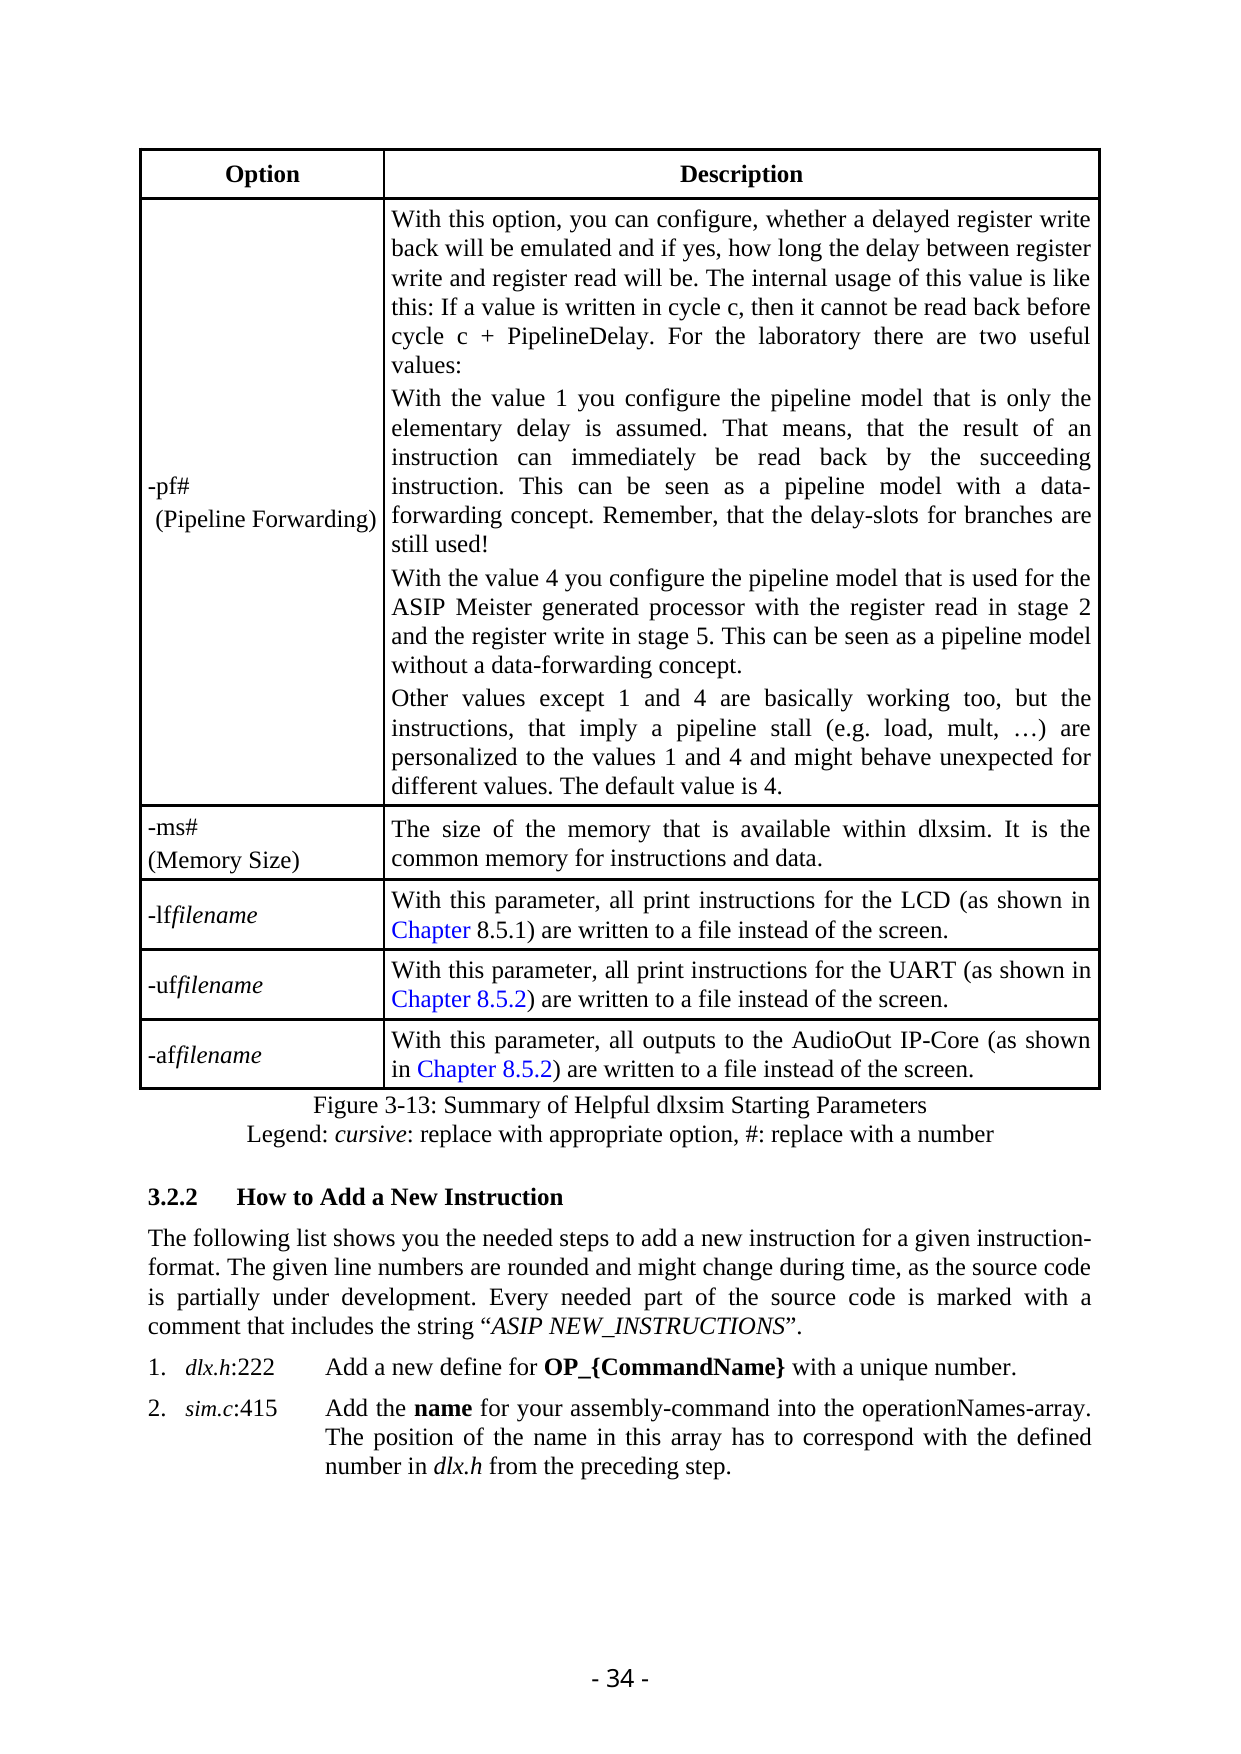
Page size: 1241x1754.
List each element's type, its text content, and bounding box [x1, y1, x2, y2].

table_cell With this option, you can configure, whether a delayed register write back will be emulated and if yes, how long the delay between register write and register read will be. The internal usage of this value is like this: If a value is written in cycle c, then it cannot be read back before cycle c + PipelineDelay. For the laboratory there are two useful values: With the value 1 you configure the pipeline model that is only the elementary delay is assumed. That means, that the result of an instruction can immediately be read back by the succeeding instruction. This can be seen as a pipeline model with a data-forwarding concept. Remember, that the delay-slots for branches are still used! With the value 4 you configure the pipeline model that is used for the ASIP Meister generated processor with the register read in stage 2 and the register write in stage 5. This can be seen as a pipeline model without a data-forwarding concept. Other values except 1 and 4 are basically working too, but the instructions, that imply a pipeline stall (e.g. load, mult, …) are personalized to the values 1 and 4 and might behave unexpected for different values. The default value is 4. [385, 200, 1098, 804]
table_cell -ms# (Memory Size) [142, 807, 383, 878]
table_cell The size of the memory that is available within dlxsim. It is the common memory for instructions and data. [385, 807, 1098, 878]
table_cell -pf# (Pipeline Forwarding) [142, 200, 383, 804]
table_cell With this parameter, all outputs to the AudioOut IP-Core (as shown in Chapter ‎8.5.2) are written to a file instead of the screen. [385, 1021, 1098, 1087]
table_cell With this parameter, all print instructions for the LCD (as shown in Chapter ‎8.5.1) are written to a file instead of the screen. [385, 881, 1098, 948]
table_cell -uffilename [142, 951, 383, 1017]
table_cell With this parameter, all print instructions for the UART (as shown in Chapter ‎8.5.2) are written to a file instead of the screen. [385, 951, 1098, 1017]
table_header Description [385, 151, 1098, 197]
list dlx.h:222 Add a new define for OP_{CommandName} with a unique number. [148, 1352, 1092, 1381]
table_cell -lffilename [142, 881, 383, 948]
text Legend: cursive: replace with appropriate option, #: replace with a number [148, 1119, 1092, 1148]
table_header Option [142, 151, 383, 197]
text The following list shows you the needed steps to add a new instruction for a given instruction-format. The given line numbers are rounded and might change during time, as the source code is partially under development. Every needed part of the source code is marked with a comment that includes the string “ASIP NEW_INSTRUCTIONS”. [148, 1223, 1092, 1339]
list sim.c:415 Add the name for your assembly-command into the operationNames-array. The position of the name in this array has to correspond with the defined number in dlx.h from the preceding step. [148, 1393, 1092, 1479]
table_cell -affilename [142, 1021, 383, 1087]
subtitle How to Add a New Instruction [148, 1173, 1092, 1210]
